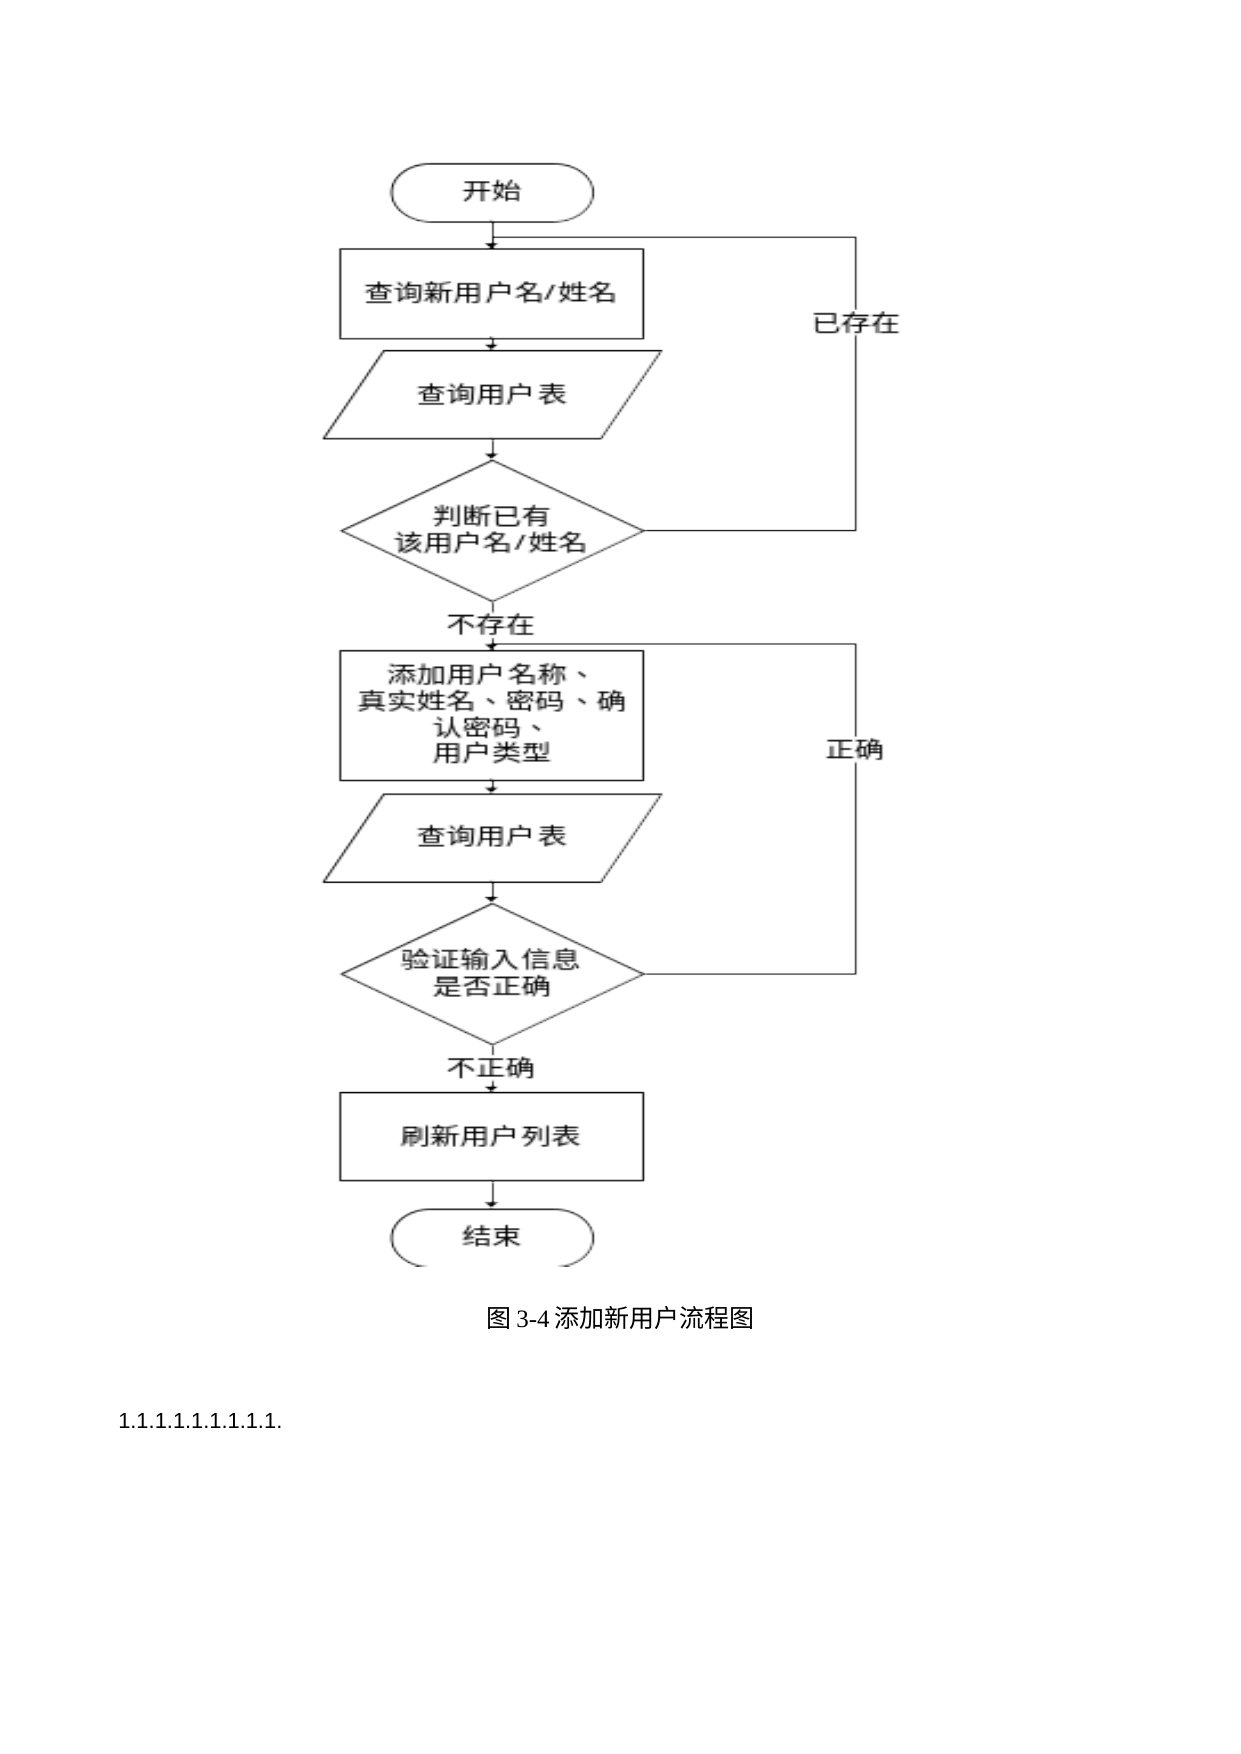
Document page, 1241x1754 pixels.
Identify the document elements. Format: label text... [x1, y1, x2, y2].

text 图3-4添加新用户流程图 [118, 1298, 1122, 1334]
